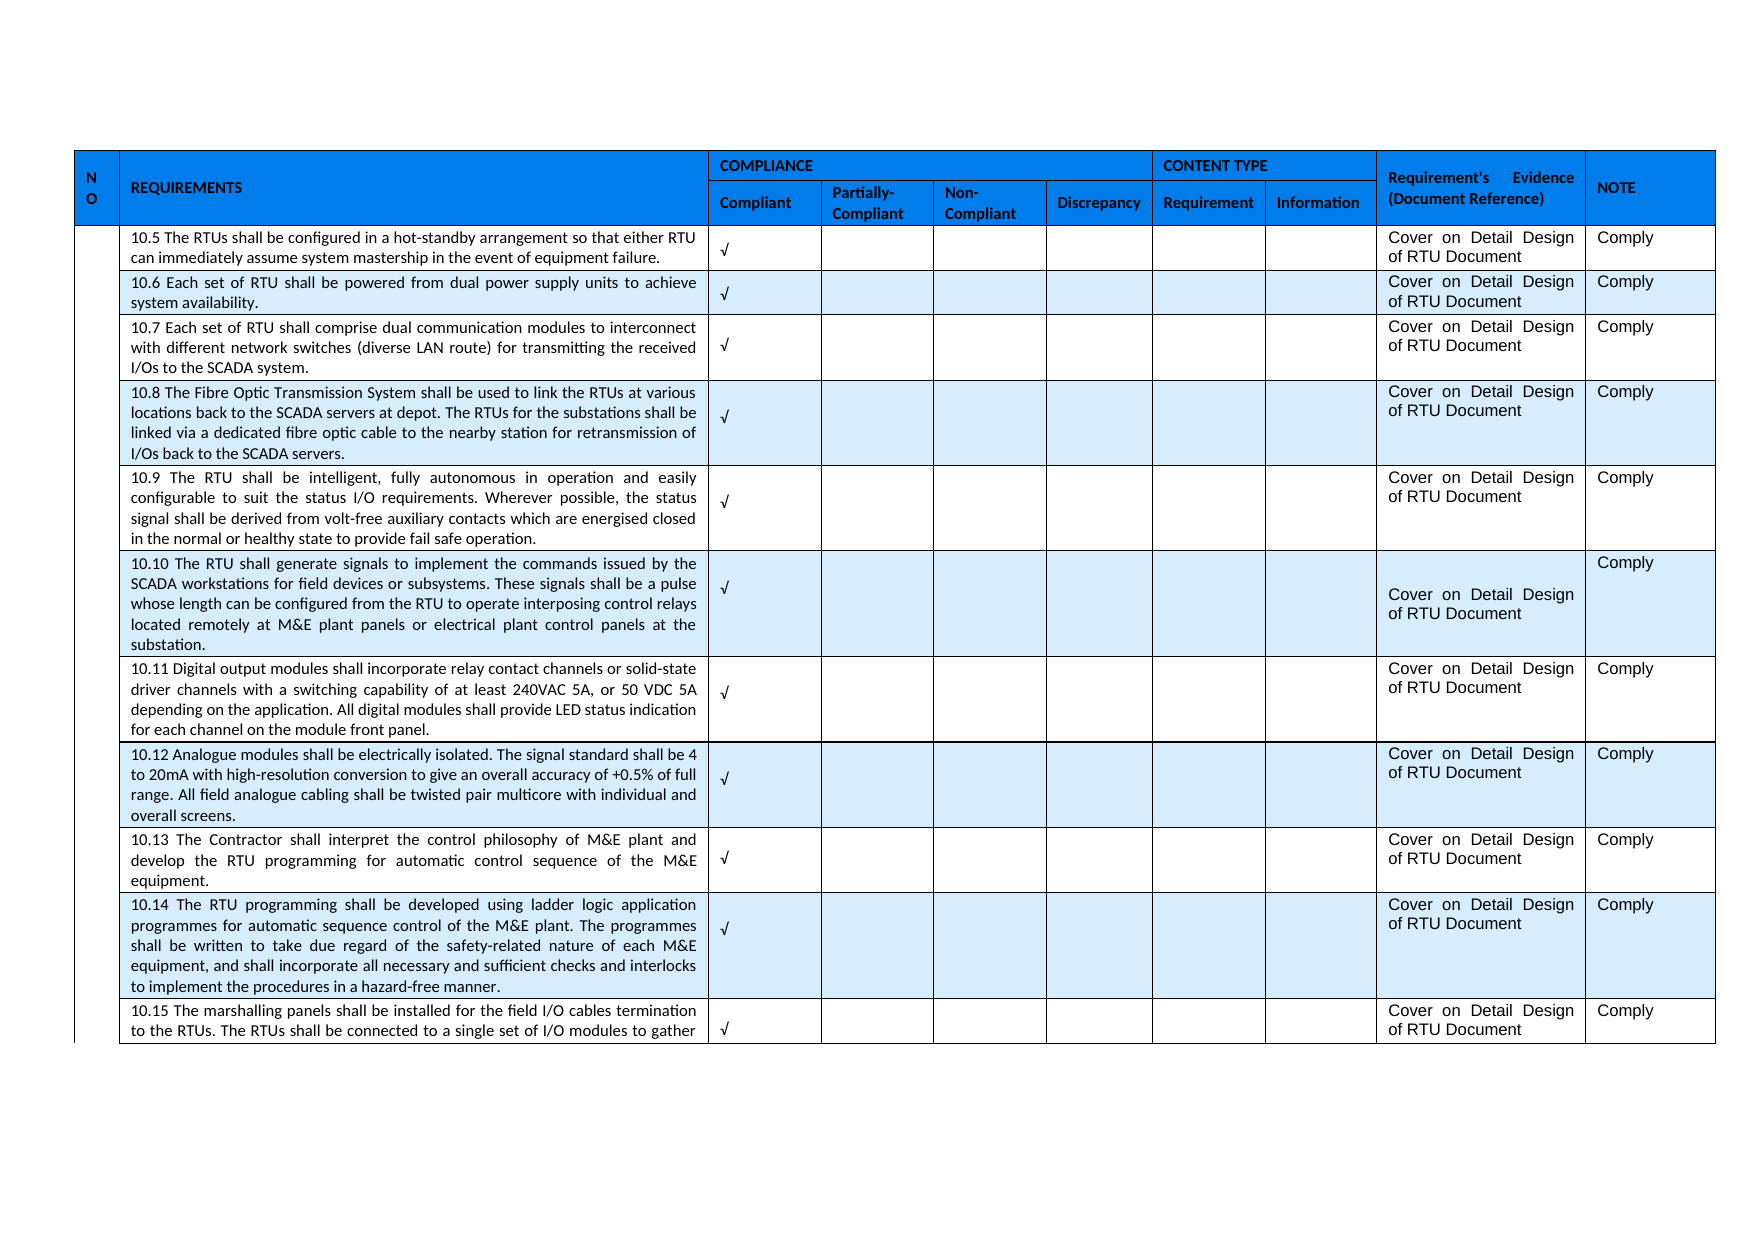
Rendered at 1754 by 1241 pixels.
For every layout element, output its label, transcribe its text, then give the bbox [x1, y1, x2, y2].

table_cell Compliant [709, 181, 821, 225]
table_cell Discrepancy [1047, 181, 1152, 225]
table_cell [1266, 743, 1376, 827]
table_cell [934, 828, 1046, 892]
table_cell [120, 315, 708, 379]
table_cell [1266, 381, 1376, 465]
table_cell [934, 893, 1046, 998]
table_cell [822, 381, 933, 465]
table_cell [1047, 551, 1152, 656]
table_cell Information [1266, 181, 1376, 225]
table_header Requirement's Evidence (Document Reference) [1377, 151, 1585, 225]
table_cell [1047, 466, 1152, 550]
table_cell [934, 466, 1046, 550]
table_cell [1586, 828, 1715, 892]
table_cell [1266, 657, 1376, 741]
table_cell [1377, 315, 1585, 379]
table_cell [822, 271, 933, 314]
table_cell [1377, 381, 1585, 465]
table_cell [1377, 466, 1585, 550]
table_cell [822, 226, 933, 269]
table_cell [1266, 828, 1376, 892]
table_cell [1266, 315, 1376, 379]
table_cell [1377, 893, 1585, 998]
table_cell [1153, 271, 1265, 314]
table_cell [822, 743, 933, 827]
table_header CONTENT TYPE [1153, 151, 1376, 180]
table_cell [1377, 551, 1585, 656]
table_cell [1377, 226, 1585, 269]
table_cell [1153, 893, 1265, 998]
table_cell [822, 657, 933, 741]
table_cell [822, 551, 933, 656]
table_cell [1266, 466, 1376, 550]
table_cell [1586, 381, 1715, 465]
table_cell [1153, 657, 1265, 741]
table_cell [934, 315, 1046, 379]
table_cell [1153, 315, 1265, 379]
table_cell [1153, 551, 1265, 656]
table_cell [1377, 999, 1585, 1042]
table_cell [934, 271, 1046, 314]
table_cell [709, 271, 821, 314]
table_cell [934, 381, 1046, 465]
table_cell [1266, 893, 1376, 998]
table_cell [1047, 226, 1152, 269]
table_cell Requirement [1153, 181, 1265, 225]
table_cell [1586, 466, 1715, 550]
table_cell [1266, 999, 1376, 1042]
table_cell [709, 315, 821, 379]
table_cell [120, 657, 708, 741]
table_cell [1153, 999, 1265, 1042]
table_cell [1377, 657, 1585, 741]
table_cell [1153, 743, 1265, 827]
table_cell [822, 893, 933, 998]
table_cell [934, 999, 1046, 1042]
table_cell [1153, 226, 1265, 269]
table_cell Partially-Compliant [822, 181, 933, 225]
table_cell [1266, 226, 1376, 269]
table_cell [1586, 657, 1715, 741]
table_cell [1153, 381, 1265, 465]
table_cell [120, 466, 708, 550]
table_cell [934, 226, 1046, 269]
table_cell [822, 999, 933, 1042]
table_header COMPLIANCE [709, 151, 1152, 180]
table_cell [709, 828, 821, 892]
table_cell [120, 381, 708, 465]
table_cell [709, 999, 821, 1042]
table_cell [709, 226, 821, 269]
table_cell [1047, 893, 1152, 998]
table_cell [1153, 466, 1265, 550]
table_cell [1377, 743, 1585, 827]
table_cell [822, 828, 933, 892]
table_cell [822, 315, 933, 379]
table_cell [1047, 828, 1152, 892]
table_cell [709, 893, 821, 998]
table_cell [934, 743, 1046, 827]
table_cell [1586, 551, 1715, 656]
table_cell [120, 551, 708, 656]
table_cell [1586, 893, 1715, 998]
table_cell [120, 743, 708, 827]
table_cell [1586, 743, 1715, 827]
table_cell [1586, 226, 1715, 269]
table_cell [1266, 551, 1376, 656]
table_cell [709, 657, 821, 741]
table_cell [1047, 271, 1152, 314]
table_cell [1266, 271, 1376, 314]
table_header NOTE [1586, 151, 1715, 225]
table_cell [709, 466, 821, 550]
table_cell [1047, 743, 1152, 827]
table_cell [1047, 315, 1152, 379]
table_cell Non-Compliant [934, 181, 1046, 225]
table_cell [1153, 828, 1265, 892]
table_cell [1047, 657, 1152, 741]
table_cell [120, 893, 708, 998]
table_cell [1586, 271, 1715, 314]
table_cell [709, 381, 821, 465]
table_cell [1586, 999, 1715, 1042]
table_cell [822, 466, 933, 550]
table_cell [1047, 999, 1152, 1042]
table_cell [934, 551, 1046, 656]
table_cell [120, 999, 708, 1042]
table_header REQUIREMENTS [120, 151, 708, 225]
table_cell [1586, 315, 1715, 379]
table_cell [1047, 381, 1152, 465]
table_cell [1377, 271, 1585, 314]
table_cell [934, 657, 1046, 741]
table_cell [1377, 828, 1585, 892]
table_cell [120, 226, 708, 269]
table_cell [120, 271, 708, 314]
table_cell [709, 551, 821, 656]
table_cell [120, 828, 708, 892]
table_header NO [75, 151, 119, 225]
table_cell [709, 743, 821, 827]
